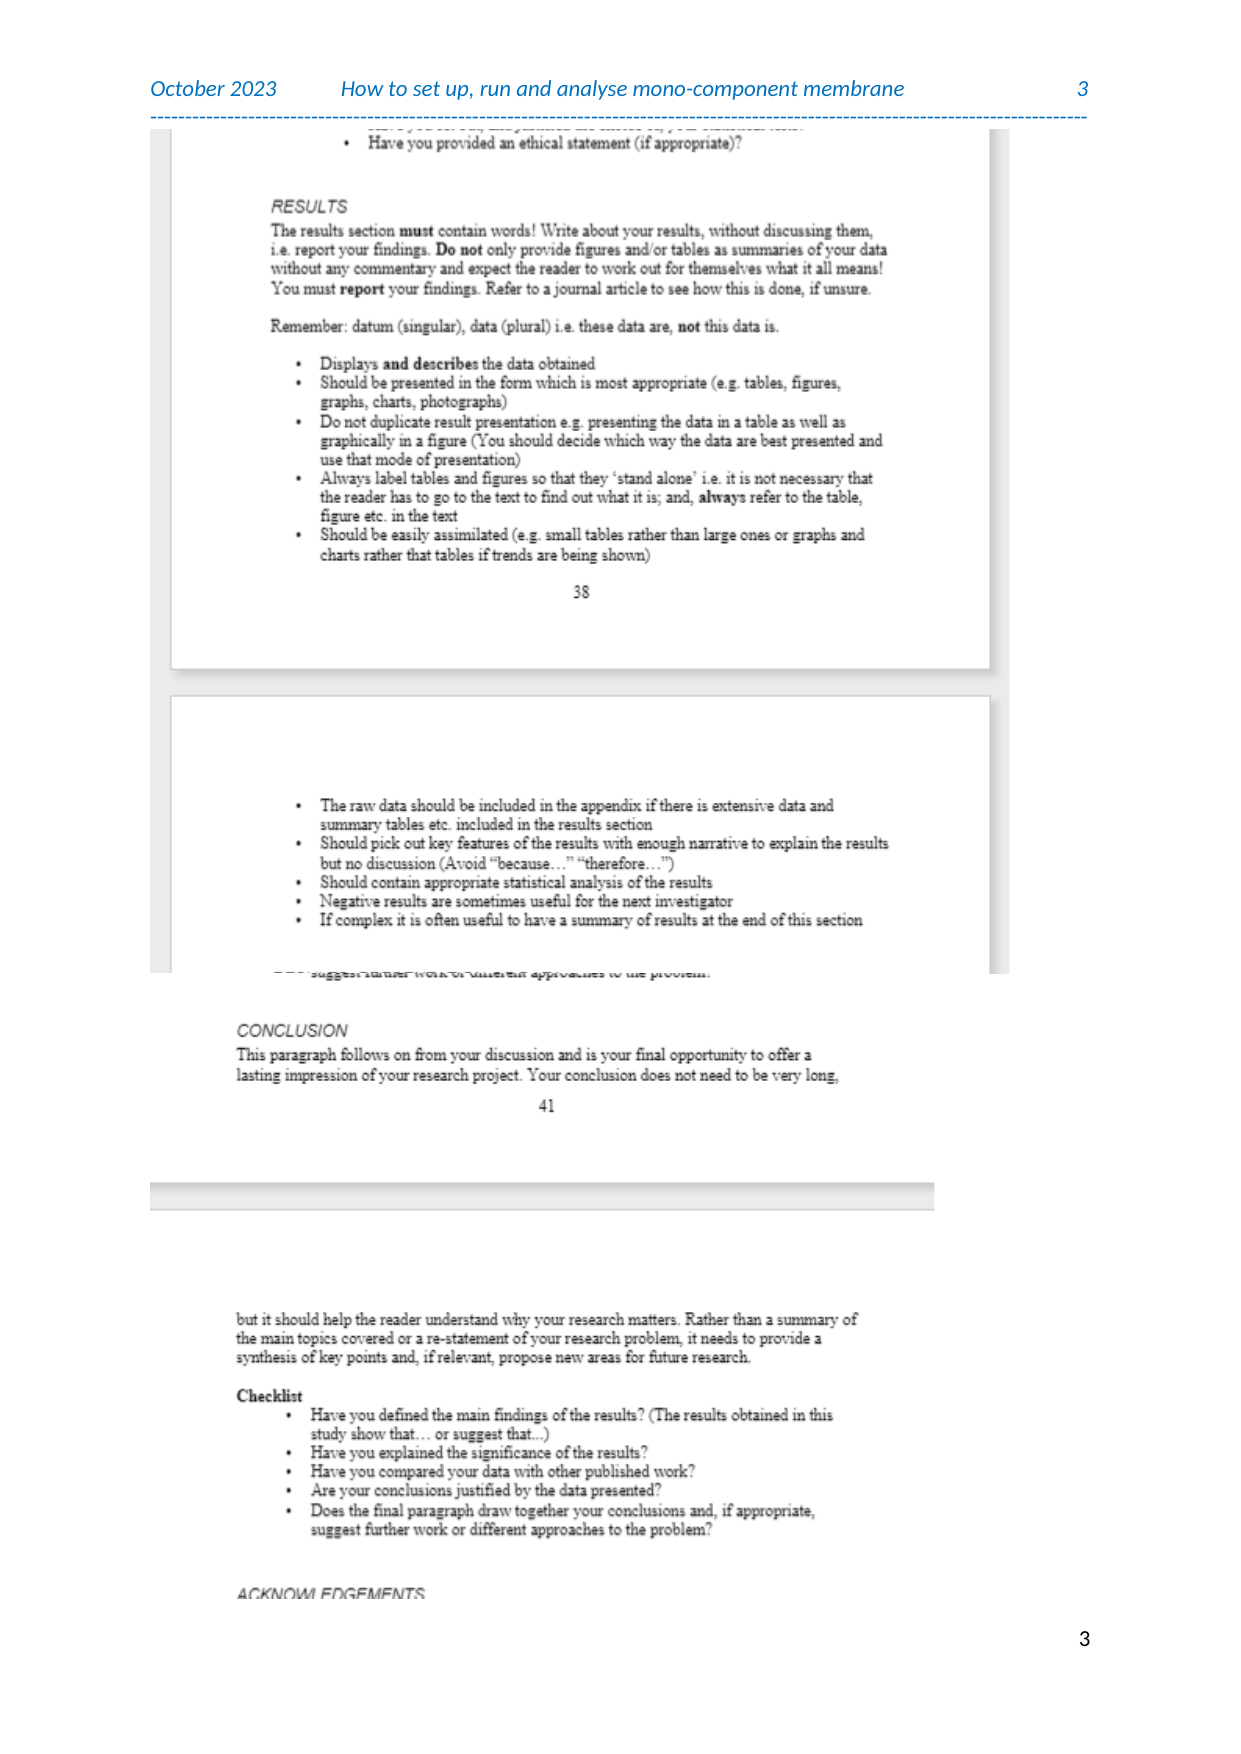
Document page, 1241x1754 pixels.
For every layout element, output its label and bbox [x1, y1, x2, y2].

picture [150, 129, 1010, 1599]
